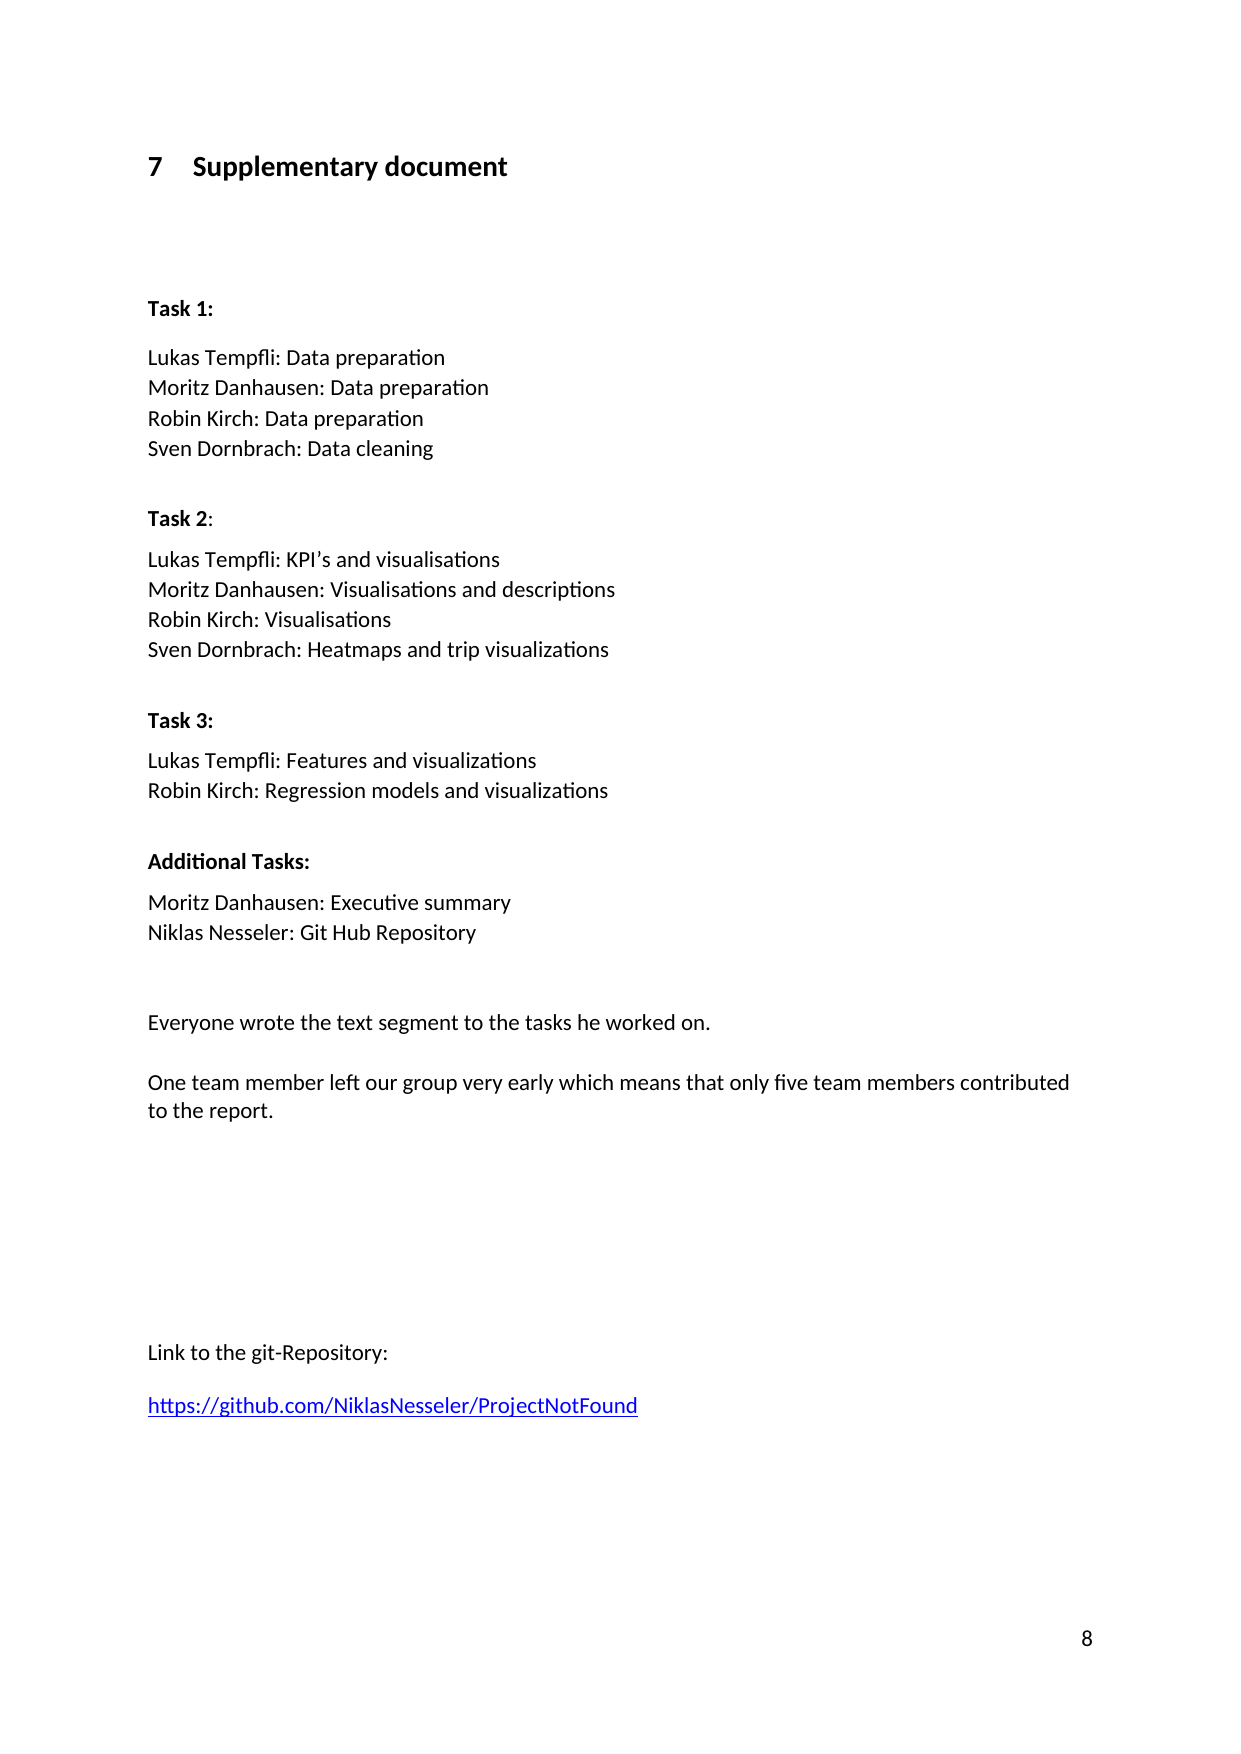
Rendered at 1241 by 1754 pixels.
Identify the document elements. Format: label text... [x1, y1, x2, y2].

text Sven Dornbrach: Data cleaning [148, 434, 1093, 462]
text Moritz Danhausen: Data preparation [148, 373, 1093, 402]
text Task 1: [148, 294, 1093, 323]
subtitle Supplementary document [148, 148, 1093, 183]
text Robin Kirch: Data preparation [148, 404, 1093, 432]
text One team member left our group very early which means that only five team members contributed to the report. [148, 1068, 1093, 1124]
text Task 3: [148, 706, 1093, 734]
text Additional Tasks: [148, 847, 1093, 875]
text Moritz Danhausen: Visualisations and descriptions [148, 575, 1093, 603]
text Task 2: [148, 504, 1093, 532]
text Link to the git-Repository: [148, 1338, 1093, 1366]
text Everyone wrote the text segment to the tasks he worked on. [148, 1008, 1093, 1036]
text https://github.com/NiklasNesseler/ProjectNotFound [148, 1391, 1093, 1419]
text Sven Dornbrach: Heatmaps and trip visualizations [148, 635, 1093, 663]
text Lukas Tempfli: Features and visualizations [148, 746, 1093, 774]
text Lukas Tempfli: Data preparation [148, 343, 1093, 371]
text Moritz Danhausen: Executive summary [148, 888, 1093, 916]
text Robin Kirch: Regression models and visualizations [148, 776, 1093, 804]
text Lukas Tempfli: KPI’s and visualisations [148, 545, 1093, 573]
text Niklas Nesseler: Git Hub Repository [148, 918, 1093, 946]
text Robin Kirch: Visualisations [148, 605, 1093, 633]
